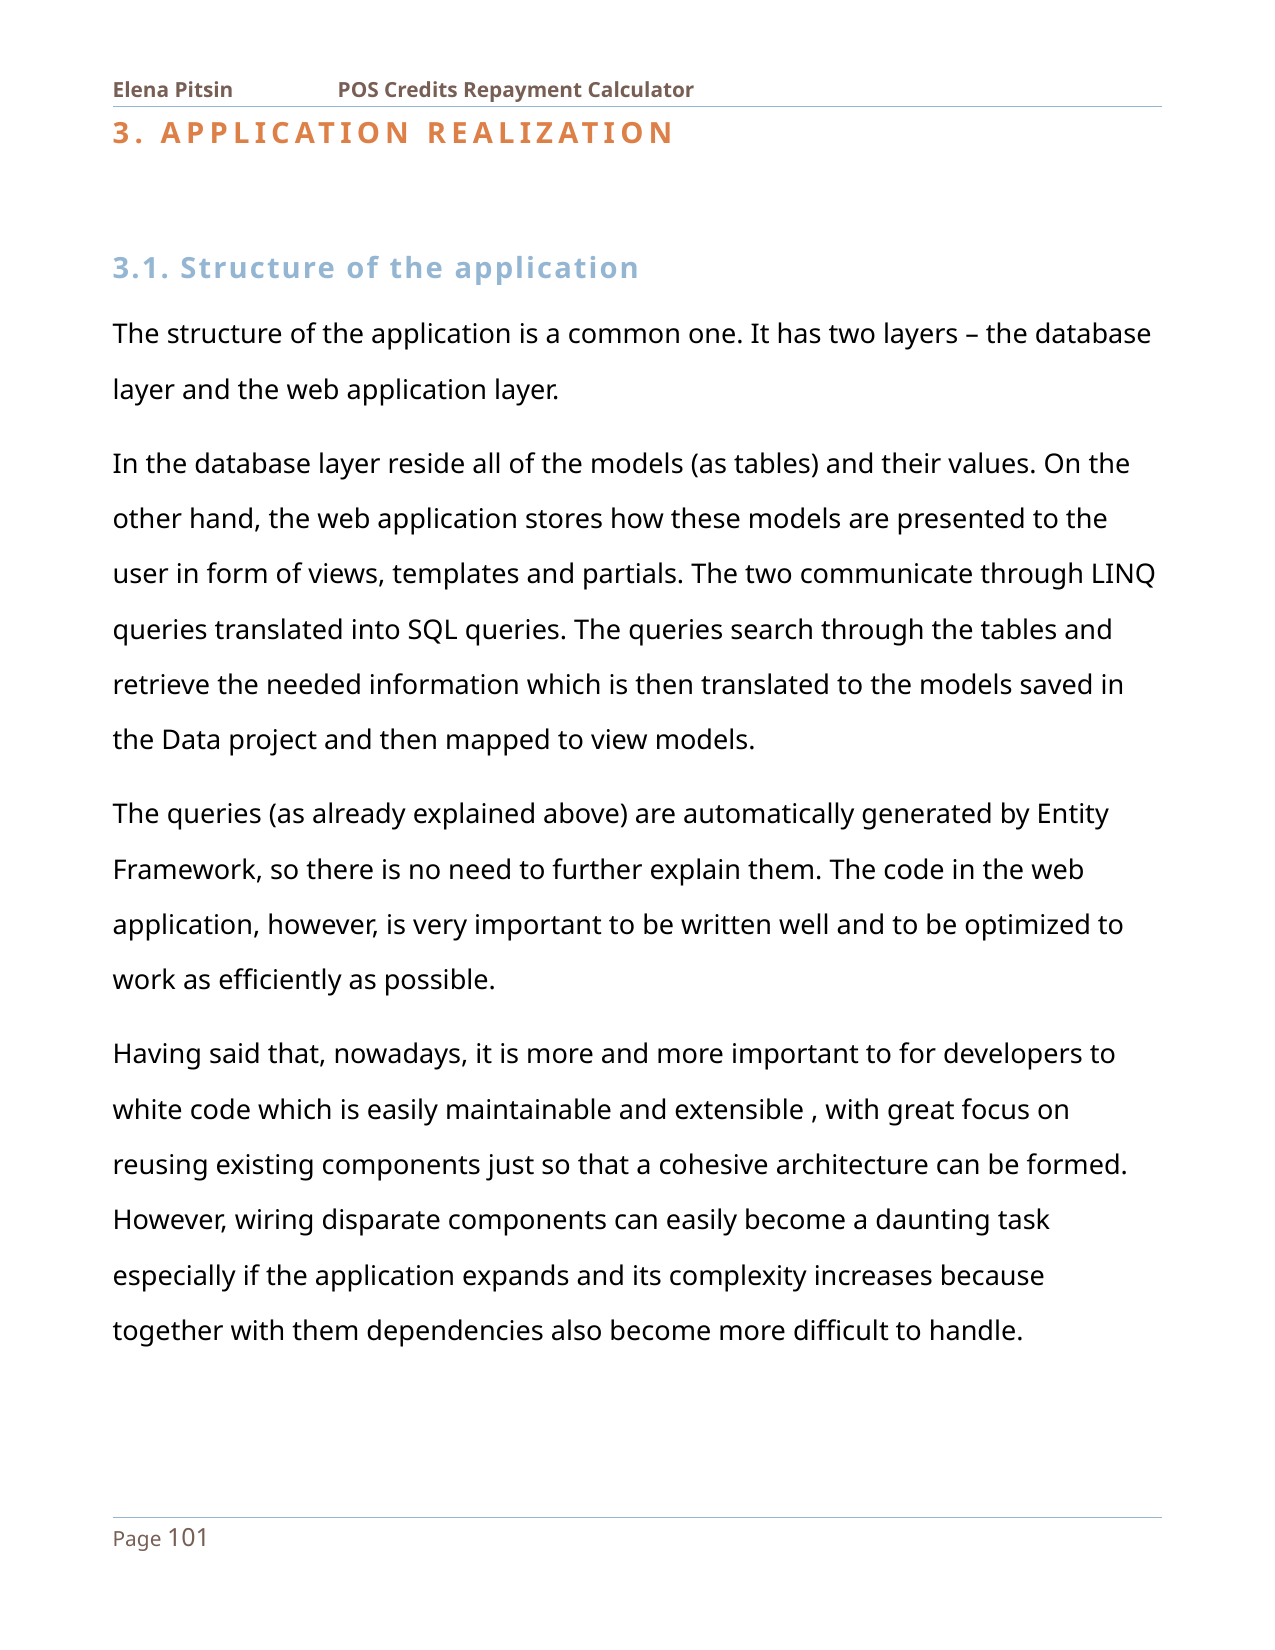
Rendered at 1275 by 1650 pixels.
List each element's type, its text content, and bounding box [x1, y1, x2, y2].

text In the database layer reside all of the models (as tables) and their values. On the other hand, the web application stores how these models are presented to the user in form of views, templates and partials. The two communicate through LINQ queries translated into SQL queries. The queries search through the tables and retrieve the needed information which is then translated to the models saved in the Data project and then mapped to view models. [112, 444, 1162, 758]
text 3. Application realization [112, 112, 1162, 152]
subtitle 3.1. Structure of the application [112, 247, 1162, 287]
text The queries (as already explained above) are automatically generated by Entity Framework, so there is no need to further explain them. The code in the web application, however, is very important to be written well and to be optimized to work as efficiently as possible. [112, 795, 1162, 998]
text Having said that, nowadays, it is more and more important to for developers to white code which is easily maintainable and extensible , with great focus on reusing existing components just so that a cohesive architecture can be formed. However, wiring disparate components can easily become a daunting task especially if the application expands and its complexity increases because together with them dependencies also become more difficult to handle. [112, 1035, 1162, 1348]
text The structure of the application is a common one. It has two layers – the database layer and the web application layer. [112, 315, 1162, 407]
